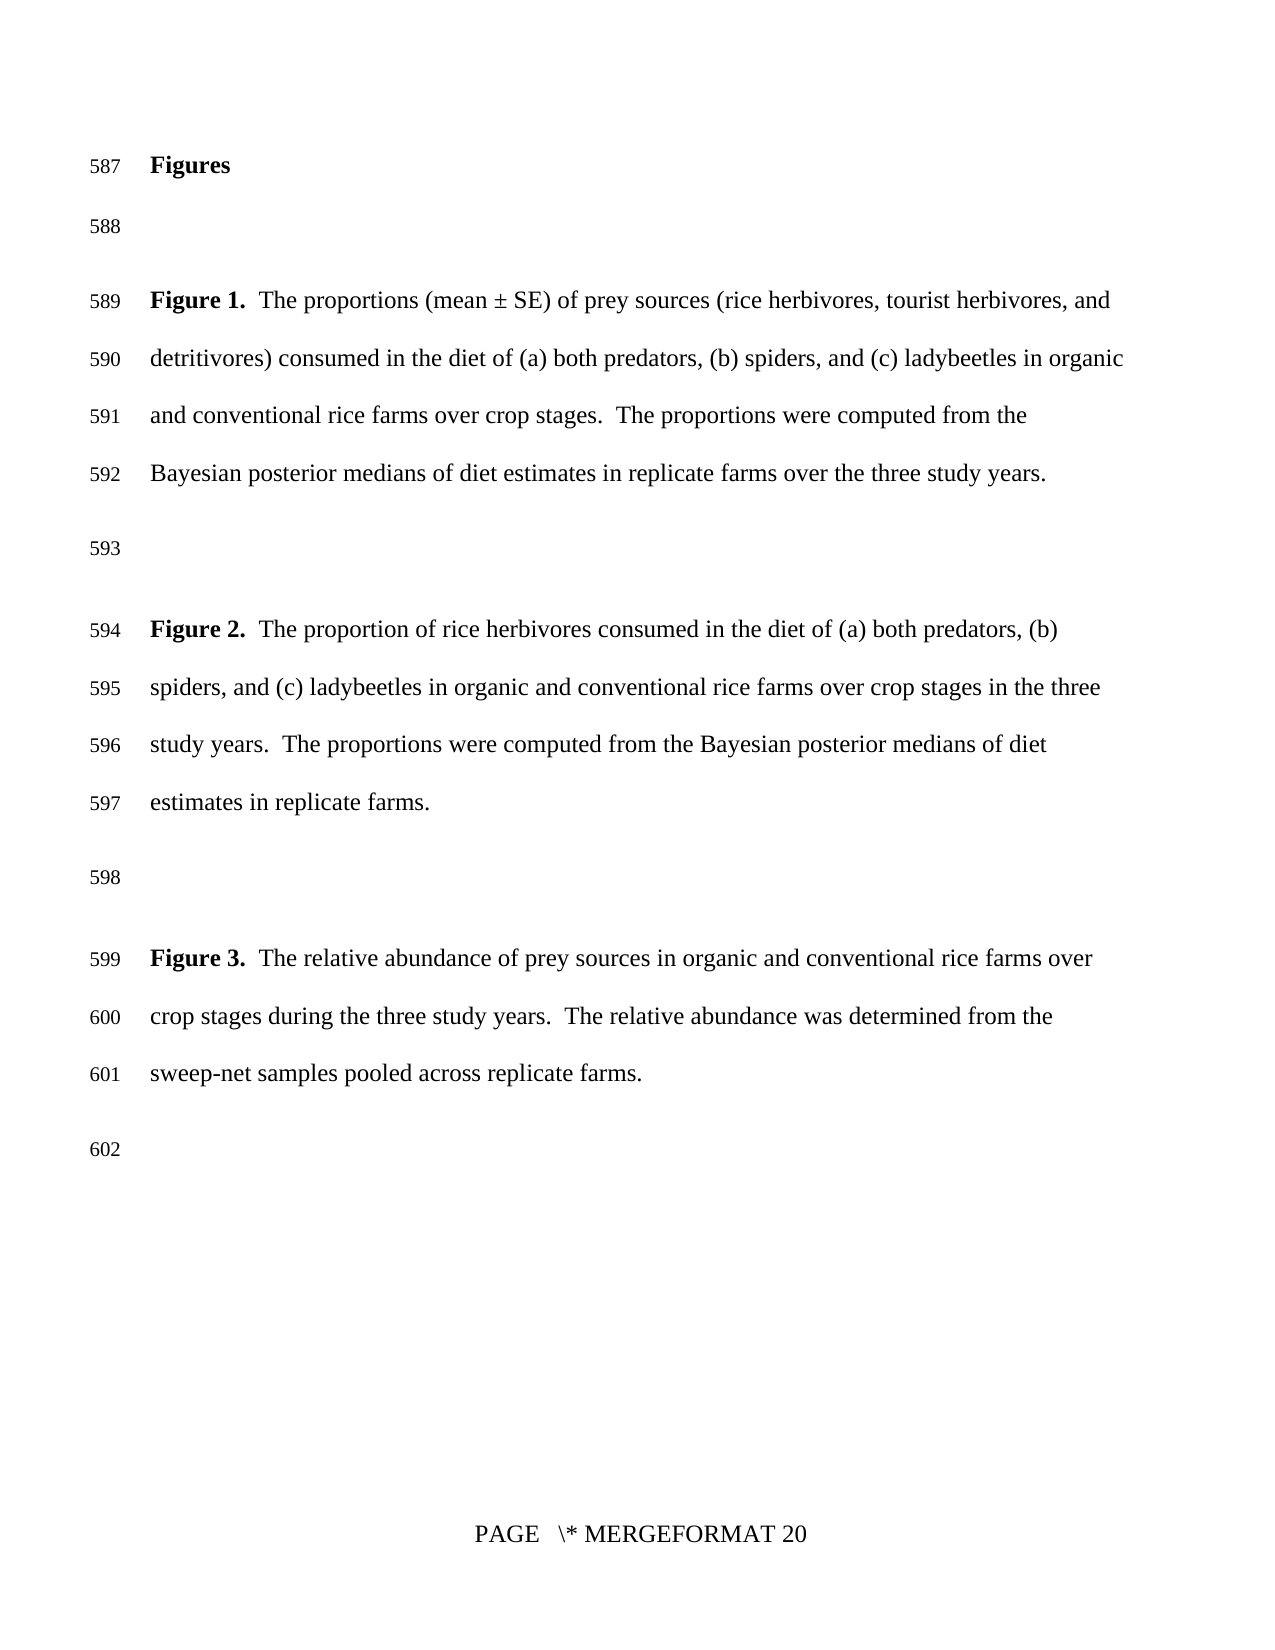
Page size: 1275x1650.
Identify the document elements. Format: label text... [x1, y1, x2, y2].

text Figures [150, 150, 1125, 179]
text Figure 2. The proportion of rice herbivores consumed in the diet of (a) both predators, (b) spiders, and (c) ladybeetles in organic and conventional rice farms over crop stages in the three study years. The proportions were computed from the Bayesian posterior medians of diet estimates in replicate farms. [150, 614, 1125, 816]
text Figure 1. The proportions (mean ± SE) of prey sources (rice herbivores, tourist herbivores, and detritivores) consumed in the diet of (a) both predators, (b) spiders, and (c) ladybeetles in organic and conventional rice farms over crop stages. The proportions were computed from the Bayesian posterior medians of diet estimates in replicate farms over the three study years. [150, 285, 1125, 486]
text Figure 3. The relative abundance of prey sources in organic and conventional rice farms over crop stages during the three study years. The relative abundance was determined from the sweep-net samples pooled across replicate farms. [150, 943, 1125, 1087]
